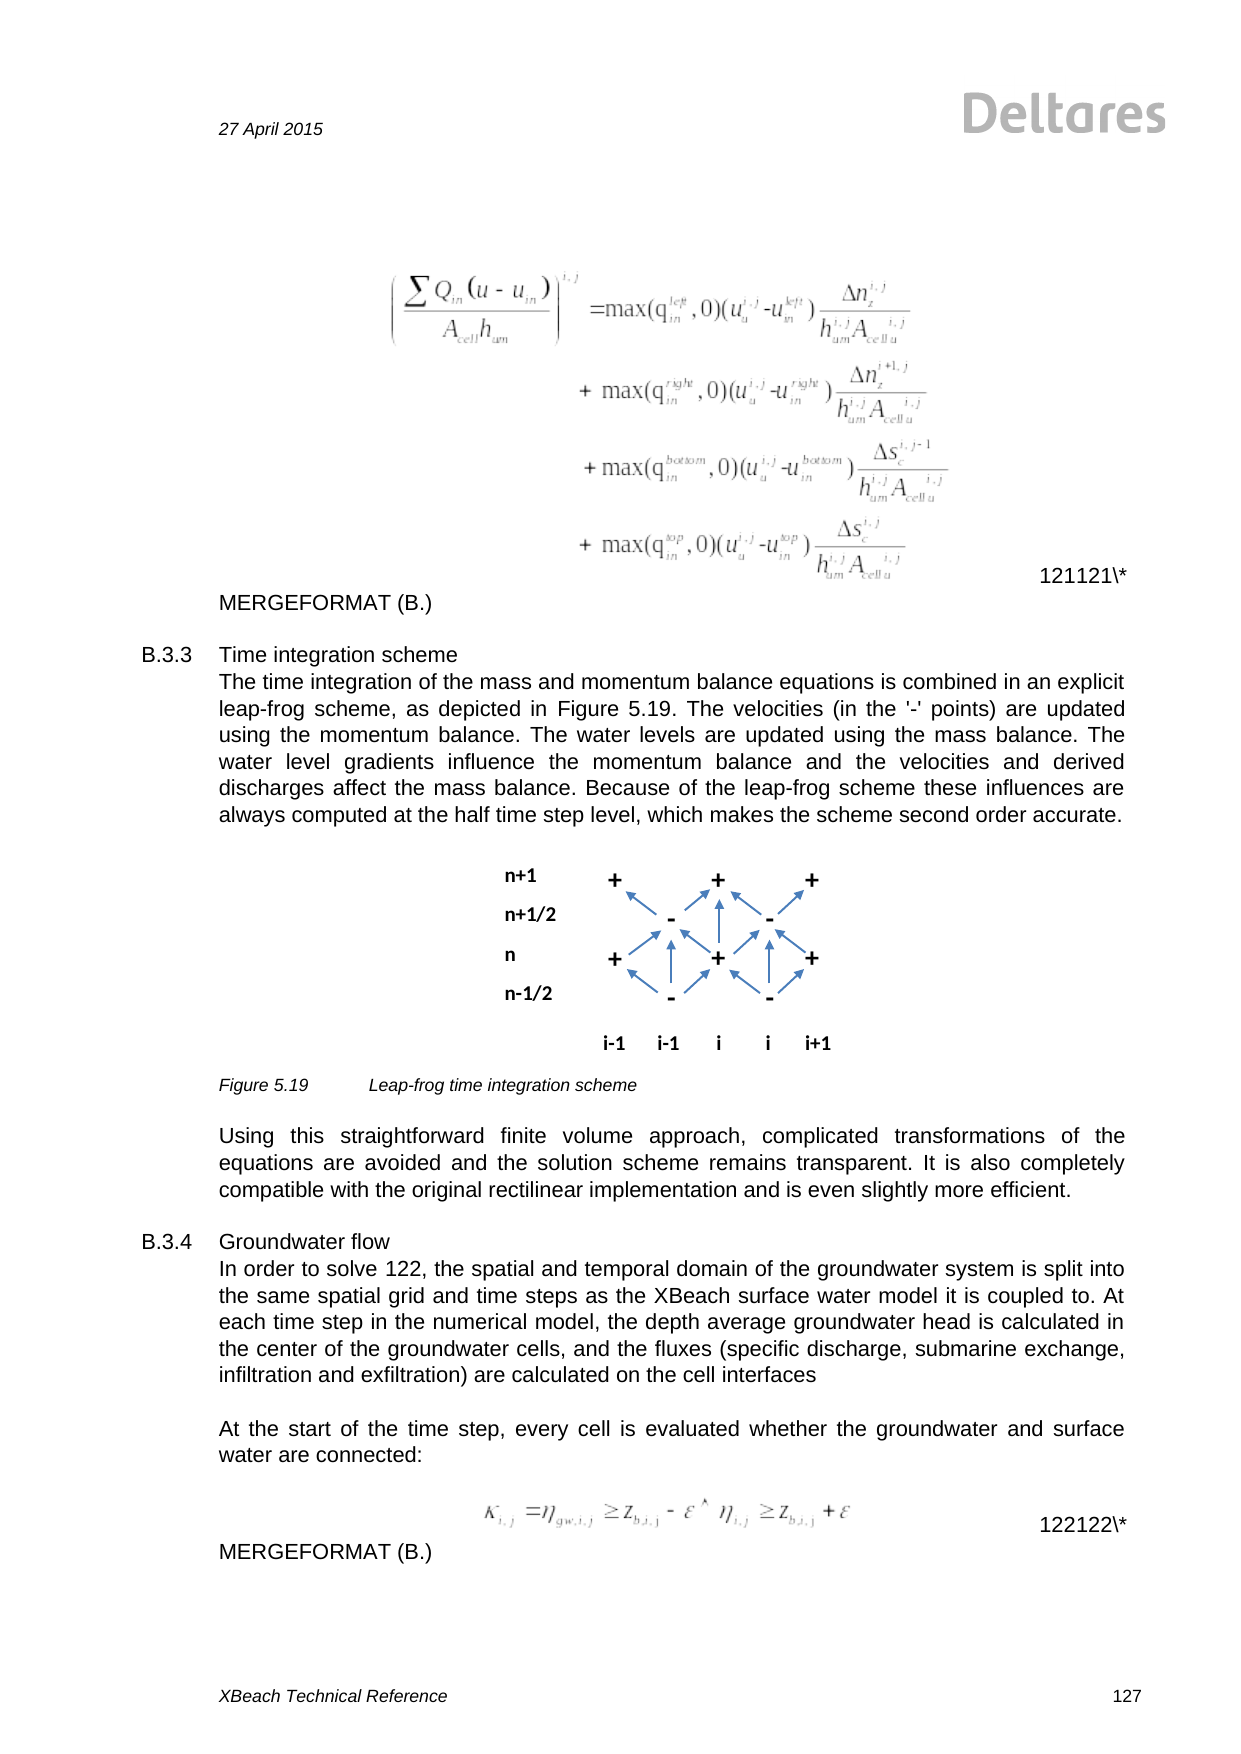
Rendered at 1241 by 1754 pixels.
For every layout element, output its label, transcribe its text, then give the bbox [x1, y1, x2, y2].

subtitle Time integration scheme [192, 641, 1126, 668]
text At the start of the time step, every cell is evaluated whether the groundwater and surface water are connected: [218, 1414, 1126, 1467]
subtitle Groundwater flow [192, 1228, 1126, 1255]
picture [964, 75, 1166, 133]
text In order to solve , the spatial and temporal domain of the groundwater system is split into the same spatial grid and time steps as the XBeach surface water model it is coupled to. At each time step in the numerical model, the depth average groundwater head is calculated in the center of the groundwater cells, and the fluxes (specific discharge, submarine exchange, infiltration and exfiltration) are calculated on the cell interfaces [218, 1255, 1126, 1388]
text Using this straightforward finite volume approach, complicated transformations of the equations are avoided and the solution scheme remains transparent. It is also completely compatible with the original rectilinear implementation and is even slightly more efficient. [218, 1122, 1126, 1202]
